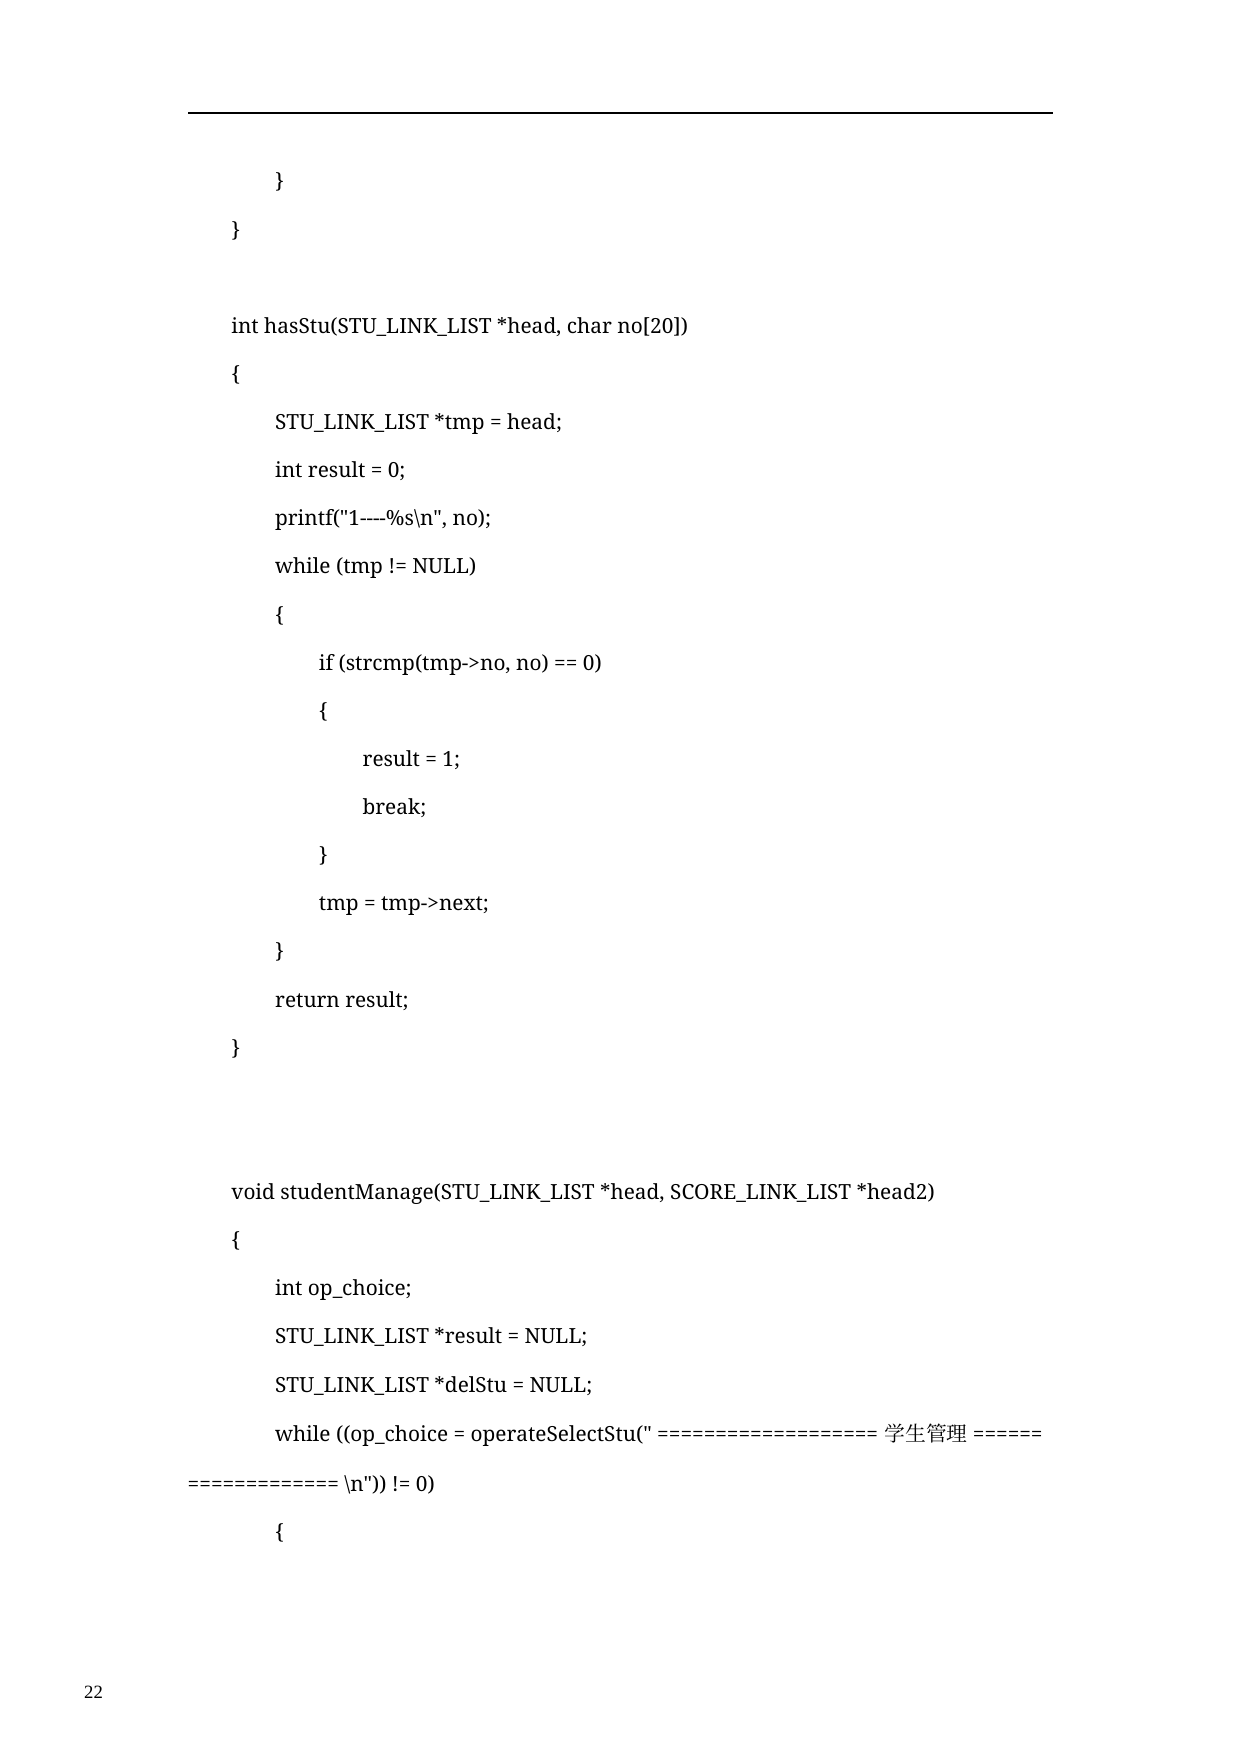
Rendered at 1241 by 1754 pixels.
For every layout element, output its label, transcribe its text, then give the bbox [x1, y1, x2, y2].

text } [187, 212, 1053, 246]
text return result; [187, 982, 1053, 1016]
text printf("1----%s\n", no); [187, 501, 1053, 535]
text int hasStu(STU_LINK_LIST *head, char no[20]) [187, 308, 1053, 342]
text while (tmp != NULL) [187, 549, 1053, 583]
text result = 1; [187, 741, 1053, 775]
text { [187, 597, 1053, 631]
text } [187, 934, 1053, 968]
text { [187, 1514, 1053, 1548]
text { [187, 356, 1053, 390]
text { [187, 693, 1053, 727]
text if (strcmp(tmp->no, no) == 0) [187, 645, 1053, 679]
text int result = 0; [187, 453, 1053, 487]
text } [187, 164, 1053, 198]
text int op_choice; [187, 1271, 1053, 1305]
text } [187, 1030, 1053, 1064]
text { [187, 1223, 1053, 1257]
text STU_LINK_LIST *result = NULL; [187, 1319, 1053, 1353]
text STU_LINK_LIST *tmp = head; [187, 404, 1053, 438]
text tmp = tmp->next; [187, 886, 1053, 920]
text void studentManage(STU_LINK_LIST *head, SCORE_LINK_LIST *head2) [187, 1174, 1053, 1208]
text STU_LINK_LIST *delStu = NULL; [187, 1367, 1053, 1401]
text break; [187, 789, 1053, 823]
text } [187, 838, 1053, 872]
text while ((op_choice = operateSelectStu(" =================== 学生管理 =================== \n")) != 0) [187, 1415, 1053, 1500]
